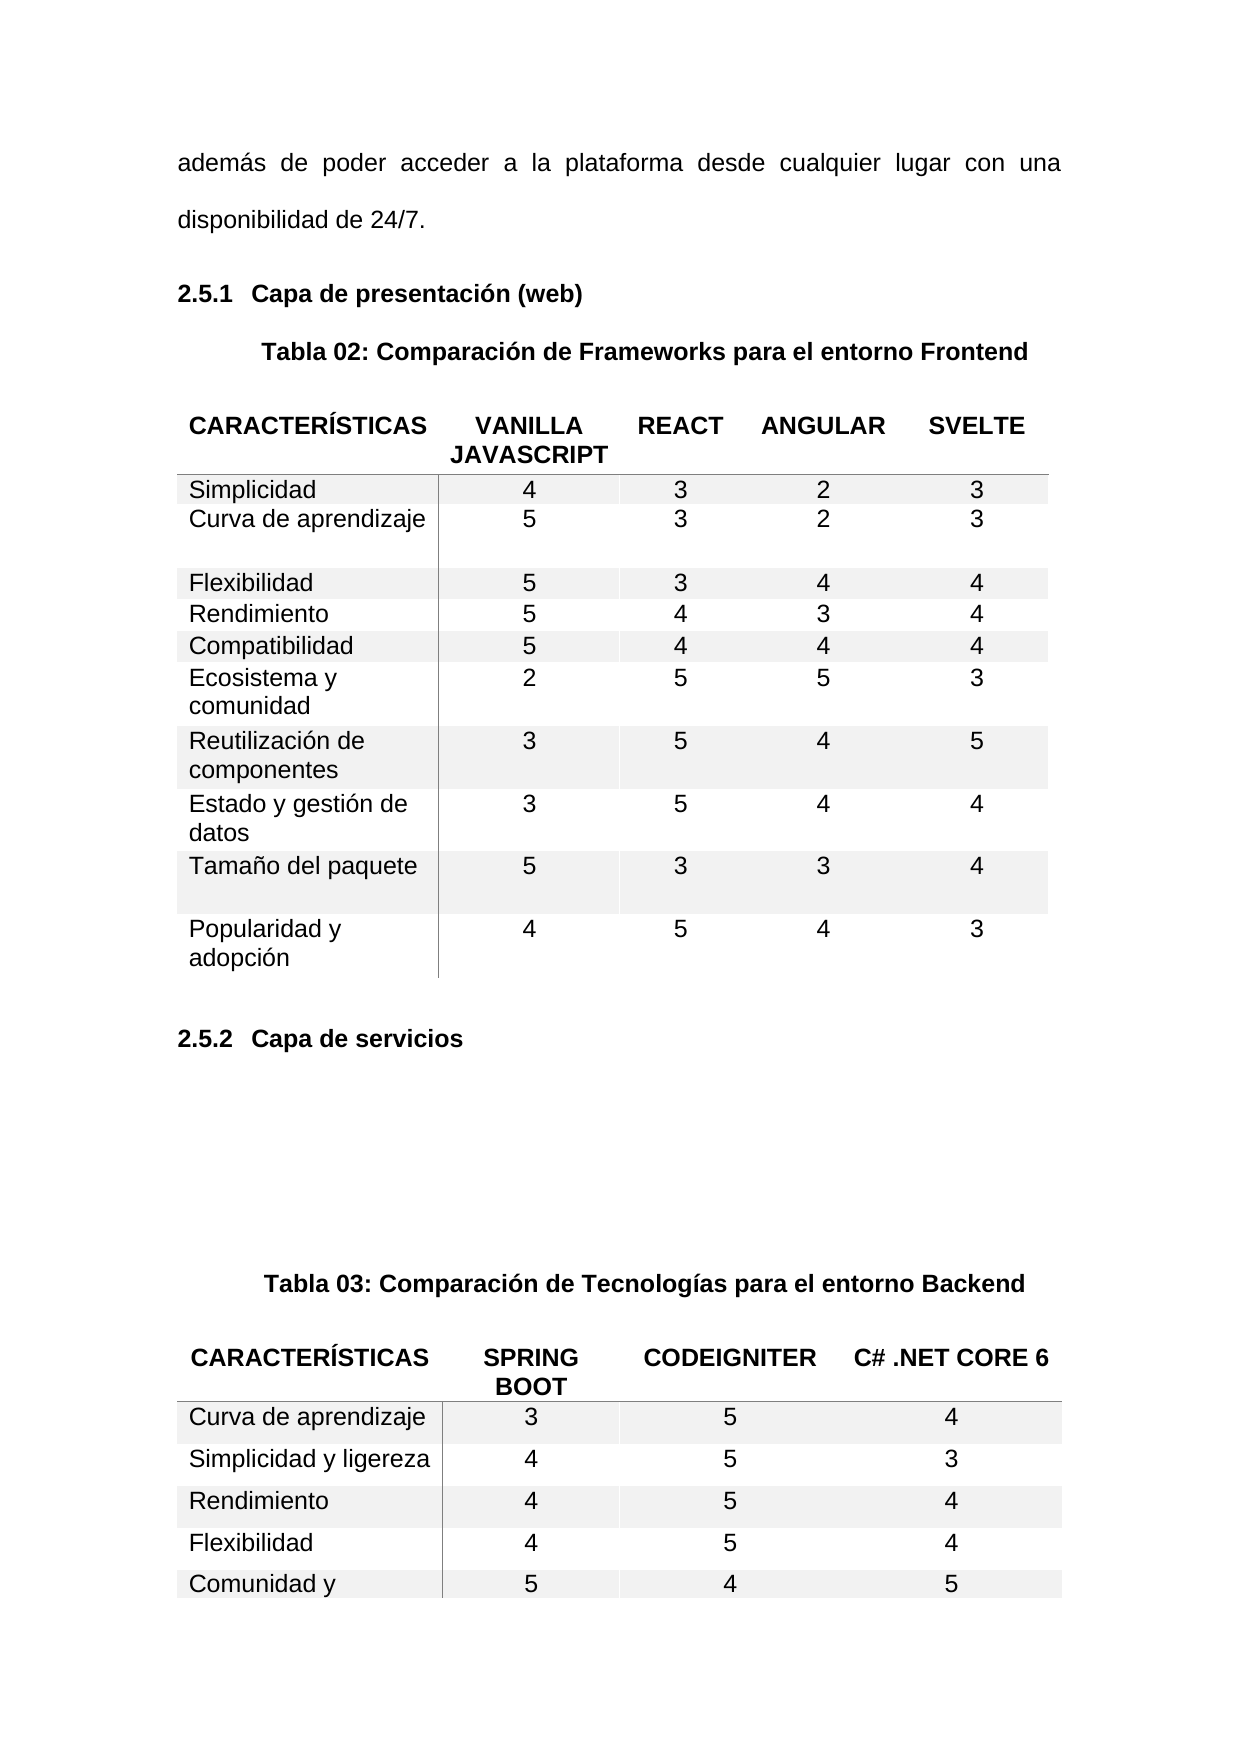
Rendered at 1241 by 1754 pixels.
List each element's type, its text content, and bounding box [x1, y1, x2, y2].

table_cell Rendimiento [177, 599, 438, 631]
table_cell 4 [741, 914, 905, 977]
table_cell 5 [620, 1444, 841, 1486]
table_cell 4 [841, 1402, 1062, 1444]
table_cell 3 [620, 504, 741, 567]
table_cell 5 [620, 1486, 841, 1528]
table_cell 4 [620, 599, 741, 631]
table_cell Simplicidad [177, 475, 438, 504]
table_cell Rendimiento [177, 1486, 442, 1528]
text Tabla 03: Comparación de Tecnologías para el entorno Backend [227, 1269, 1063, 1298]
table_cell 4 [439, 914, 619, 977]
table_cell Simplicidad y ligereza [177, 1444, 442, 1486]
table_cell 5 [439, 631, 619, 662]
table_header Spring Boot [443, 1344, 619, 1401]
table_cell 3 [905, 504, 1048, 567]
table_cell 5 [620, 1528, 841, 1569]
table_cell 4 [741, 631, 905, 662]
table_cell 4 [741, 568, 905, 599]
table_cell 2 [741, 504, 905, 567]
table_cell 3 [620, 851, 741, 914]
table_cell 3 [905, 475, 1048, 504]
table_cell 5 [620, 789, 741, 851]
table_cell 5 [620, 726, 741, 789]
table_header Características [177, 411, 439, 474]
table_cell Compatibilidad [177, 631, 438, 662]
table_cell 5 [841, 1570, 1062, 1598]
table_cell 3 [620, 568, 741, 599]
table_header Svelte [905, 411, 1048, 474]
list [177, 148, 1063, 234]
table_cell 3 [741, 851, 905, 914]
table_cell 5 [741, 663, 905, 726]
table_cell Ecosistema y comunidad [177, 663, 438, 726]
table_cell 4 [905, 631, 1048, 662]
subtitle 2.5.2 Capa de servicios [177, 1024, 1063, 1053]
table_cell Curva de aprendizaje [177, 504, 438, 567]
table_cell Popularidad y adopción [177, 914, 438, 977]
table_header Angular [741, 411, 905, 474]
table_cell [177, 1570, 442, 1598]
table_cell 3 [620, 475, 741, 504]
table_cell 5 [439, 851, 619, 914]
table_cell 2 [741, 475, 905, 504]
table_cell 5 [620, 1402, 841, 1444]
table_cell 5 [620, 914, 741, 977]
table_cell 5 [439, 568, 619, 599]
table_cell 4 [443, 1444, 619, 1486]
table_cell 2 [439, 663, 619, 726]
table_cell Curva de aprendizaje [177, 1402, 442, 1444]
table_cell Estado y gestión de datos [177, 789, 438, 851]
table_cell Flexibilidad [177, 1528, 442, 1569]
table_header Vanilla JavaScript [439, 411, 619, 474]
table_cell 5 [443, 1570, 619, 1598]
table_cell 4 [741, 726, 905, 789]
table_cell 5 [439, 504, 619, 567]
table_cell 3 [905, 914, 1048, 977]
table_cell 4 [841, 1486, 1062, 1528]
table_cell 4 [620, 631, 741, 662]
table_cell 4 [905, 599, 1048, 631]
table_header C# .NET CORE 6 [841, 1344, 1062, 1401]
table_cell 4 [443, 1528, 619, 1569]
table_cell Tamaño del paquete [177, 851, 438, 914]
table_cell 4 [439, 475, 619, 504]
table_cell 4 [905, 568, 1048, 599]
table_cell 3 [905, 663, 1048, 726]
table_header React [620, 411, 741, 474]
table_cell 4 [905, 789, 1048, 851]
table_cell 5 [905, 726, 1048, 789]
table_cell Flexibilidad [177, 568, 438, 599]
table_cell Reutilización de componentes [177, 726, 438, 789]
text Tabla 02: Comparación de Frameworks para el entorno Frontend [227, 337, 1063, 366]
table_cell 5 [620, 663, 741, 726]
table_cell 4 [841, 1528, 1062, 1569]
table_cell 4 [443, 1486, 619, 1528]
table_cell 3 [443, 1402, 619, 1444]
table_cell 3 [439, 789, 619, 851]
subtitle 2.5.1 Capa de presentación (web) [177, 279, 1063, 308]
table_cell 3 [741, 599, 905, 631]
table_cell 5 [439, 599, 619, 631]
table_header Características [177, 1344, 442, 1401]
table_header CodeIgniter [620, 1344, 841, 1401]
table_cell 3 [439, 726, 619, 789]
table_cell 4 [905, 851, 1048, 914]
table_cell 4 [620, 1570, 841, 1598]
table_cell 4 [741, 789, 905, 851]
table_cell 3 [841, 1444, 1062, 1486]
